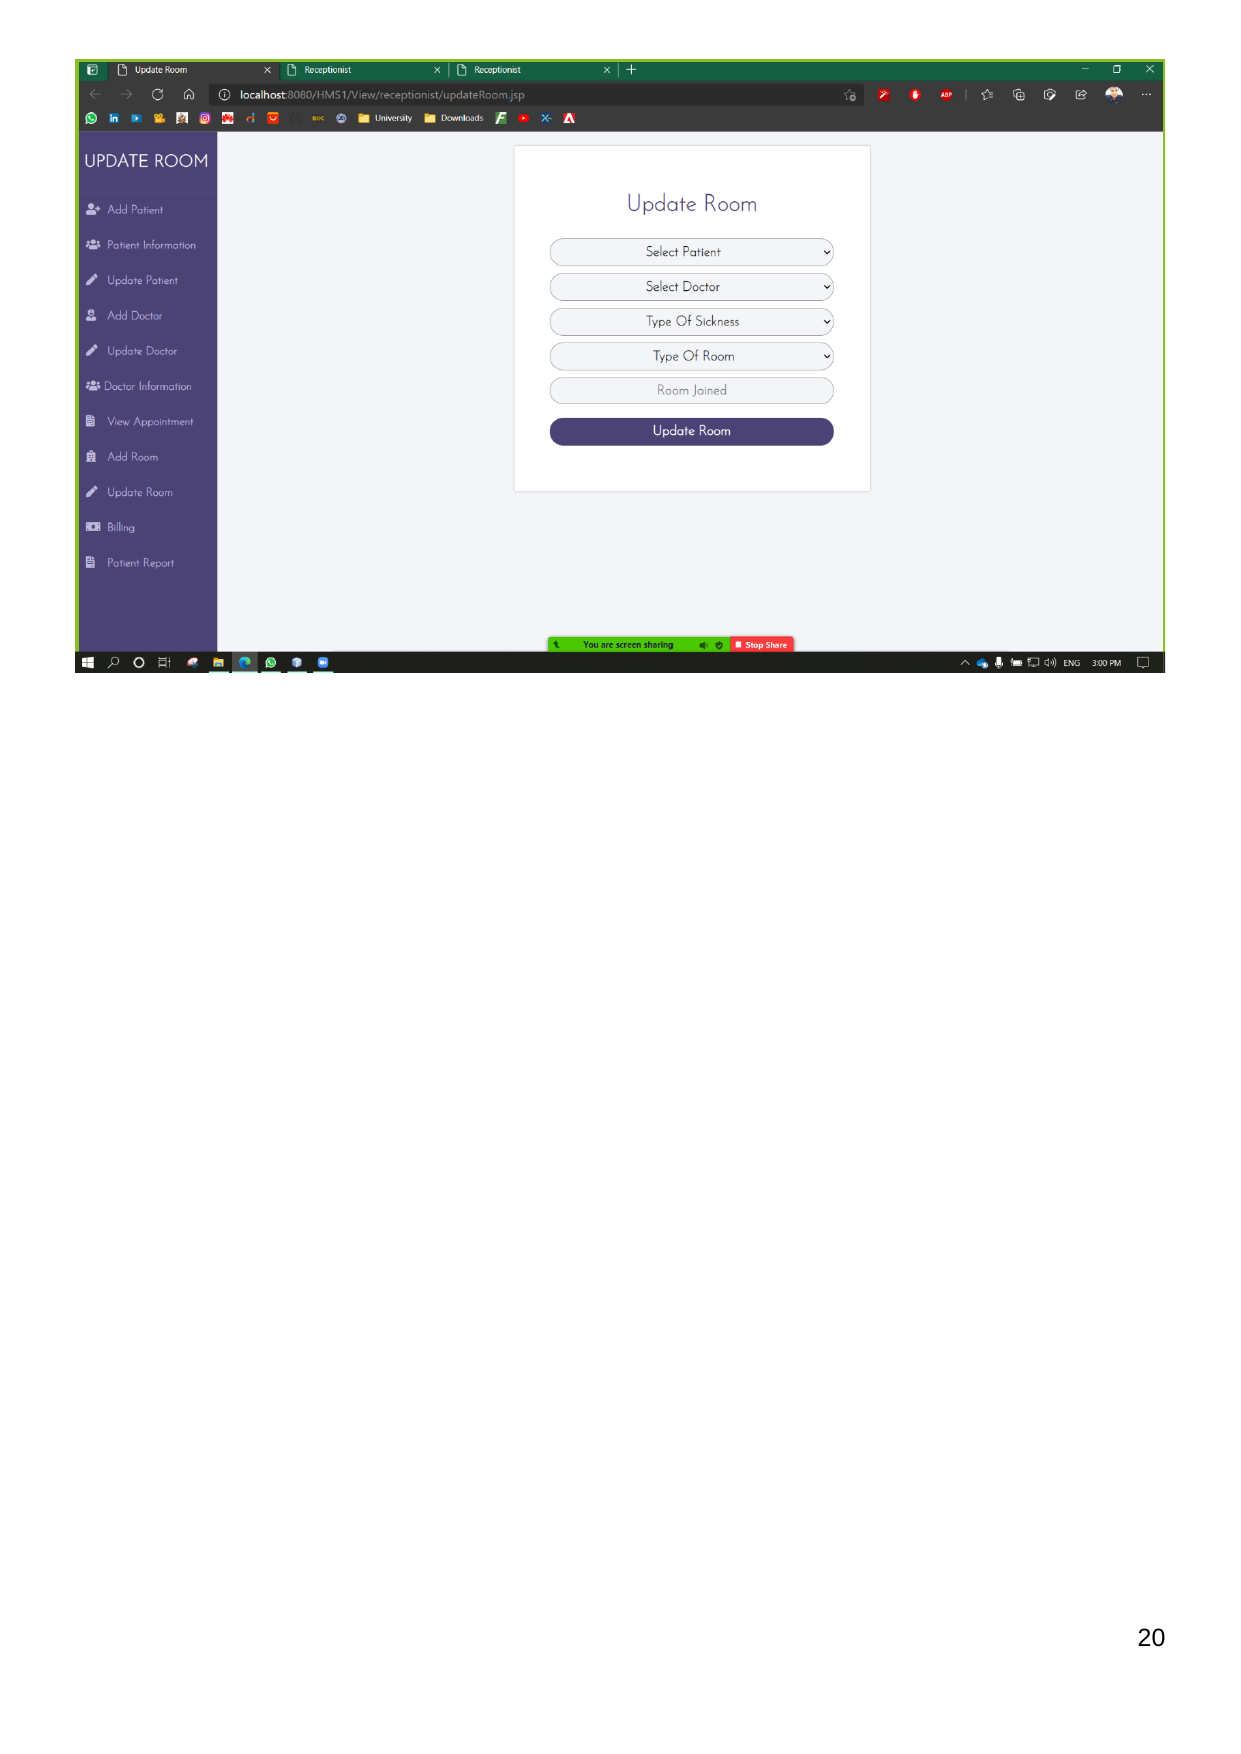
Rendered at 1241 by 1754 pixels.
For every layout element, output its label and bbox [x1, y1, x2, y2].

picture [75, 59, 1166, 673]
